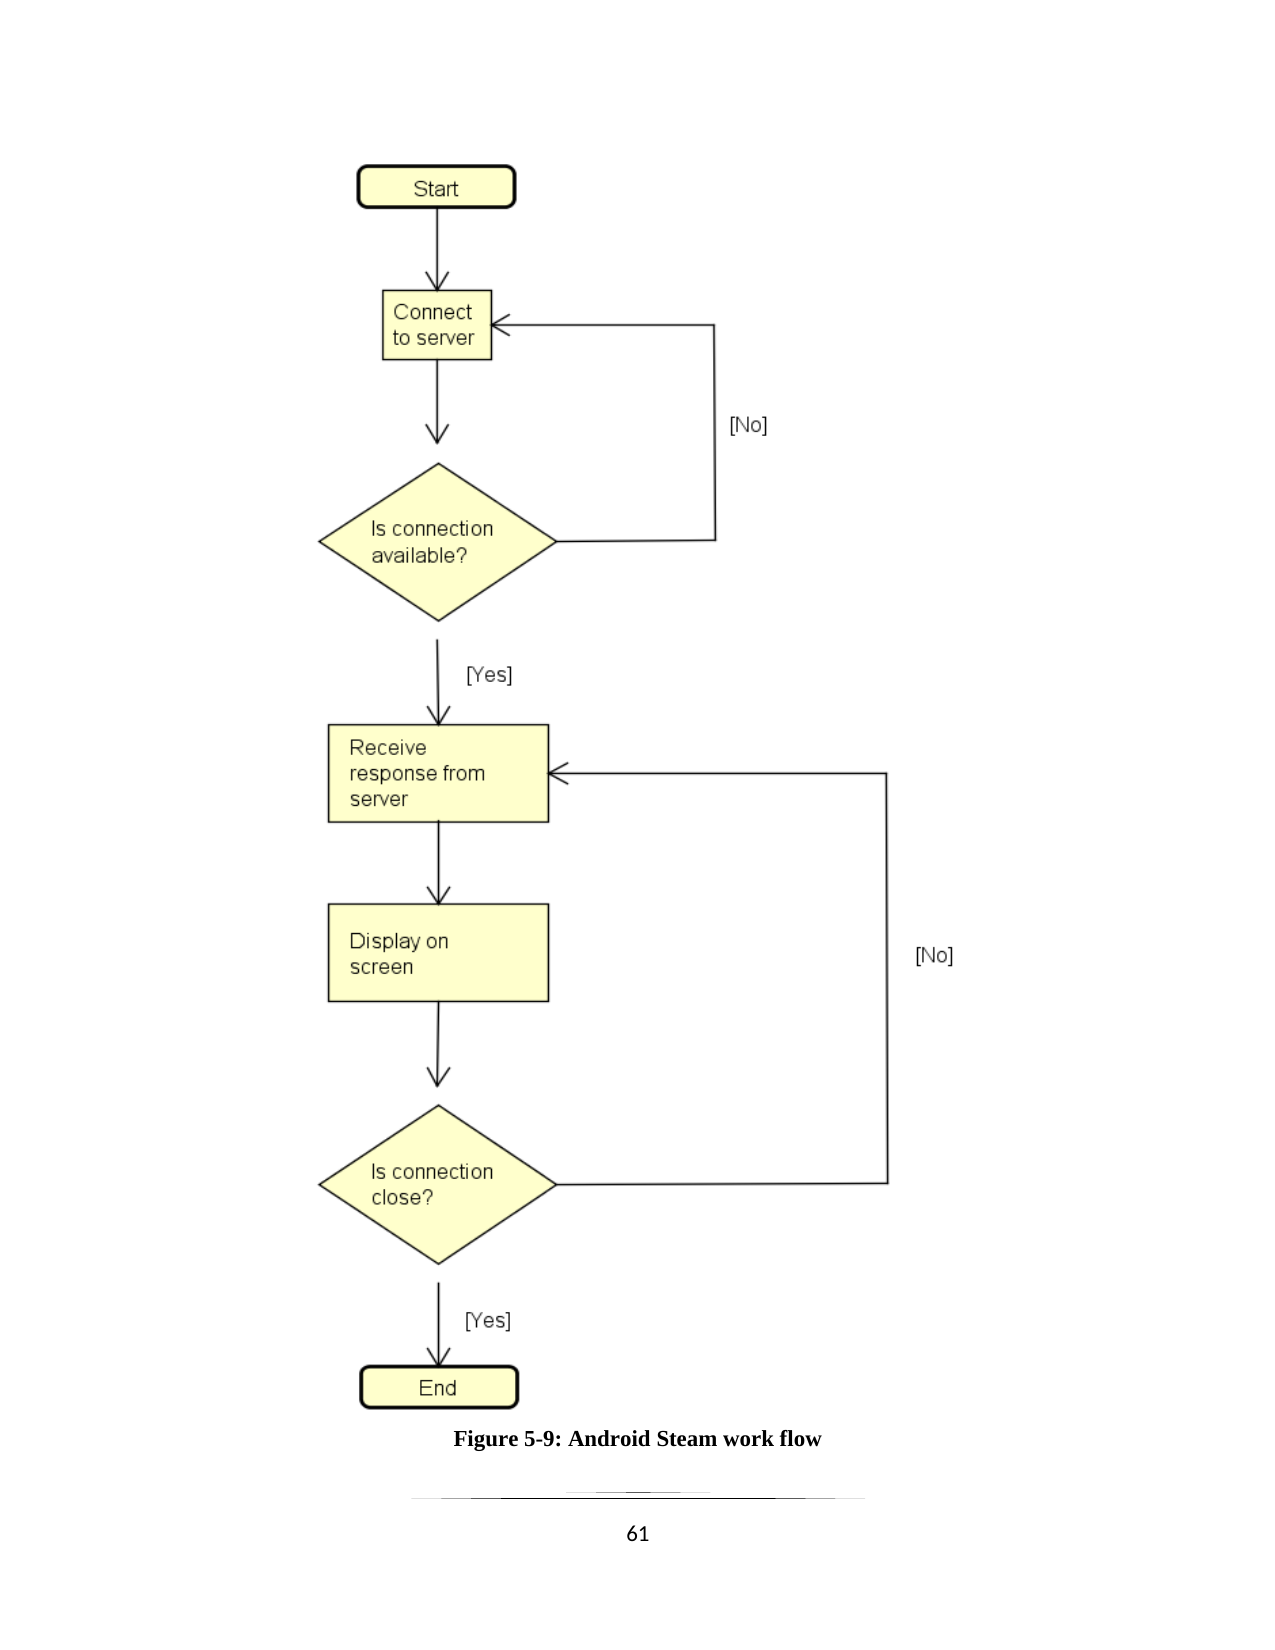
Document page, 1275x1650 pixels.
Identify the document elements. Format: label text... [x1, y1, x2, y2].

picture [301, 150, 974, 1425]
text Figure 5-9: Android Steam work flow [150, 1425, 1125, 1451]
